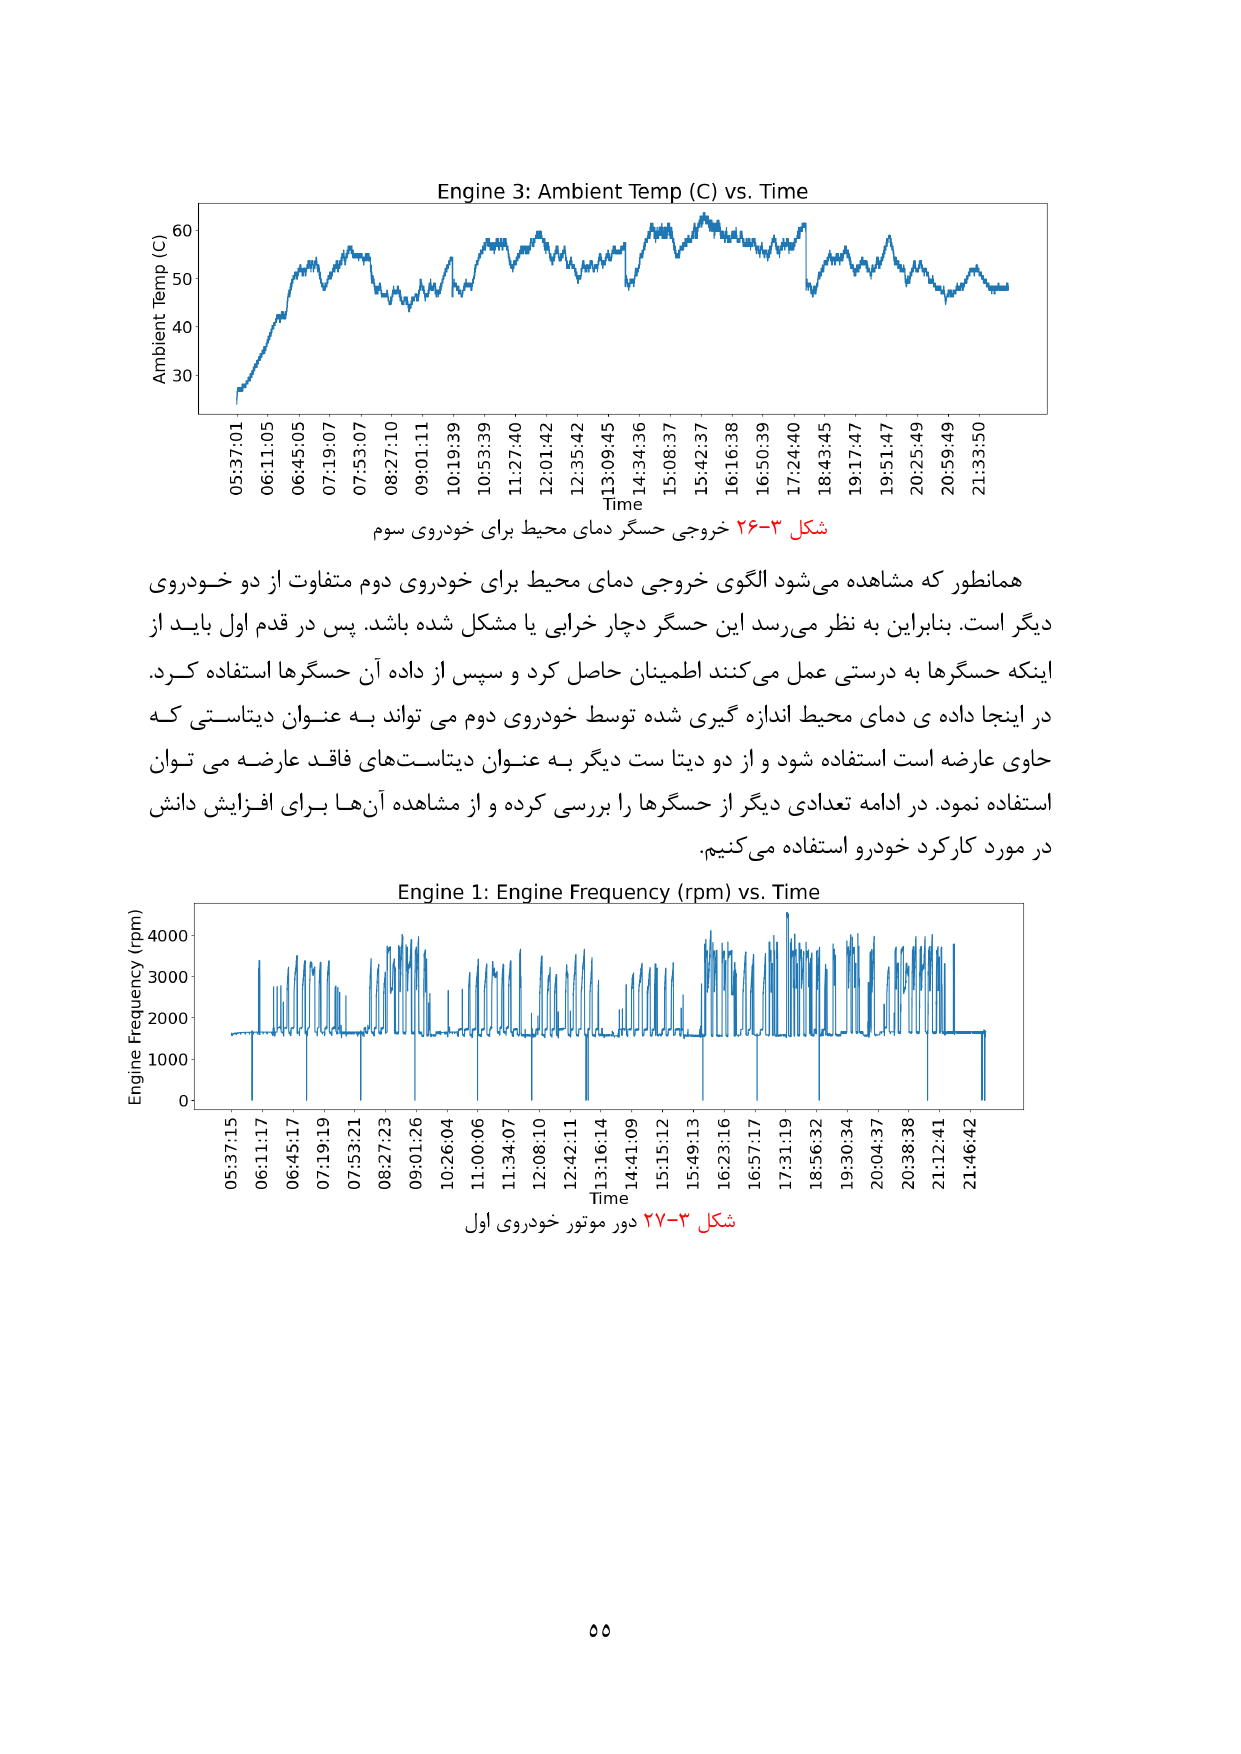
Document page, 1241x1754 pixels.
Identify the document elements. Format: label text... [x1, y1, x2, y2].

picture [123, 878, 1028, 1212]
picture [147, 177, 1052, 518]
text همانطور که مشاهده می‌شود الگوی خروجی دمای محیط برای خودروی دوم متفاوت از دو خودروی دیگر است. بنابراین به نظر می‌رسد این حسگر دچار خرابی یا مشکل شده باشد. پس در قدم اول باید از اینکه حسگرها به درستی عمل می‎‌کنند اطمینان حاصل کرد و سپس از داده آن حسگرها استفاده کرد. در اینجا داده ی دمای محیط اندازه گیری شده توسط خودروی دوم می تواند به عنوان دیتاستی که حاوی عارضه است استفاده شود و از دو دیتا ست دیگر به عنوان دیتاست‌های فاقد عارضه می توان استفاده نمود. در ادامه تعدادی دیگر از حسگرها را بررسی کرده و از مشاهده آن‌ها برای افزایش دانش در مورد کارکرد خودرو استفاده می‌کنیم. [148, 568, 1051, 864]
